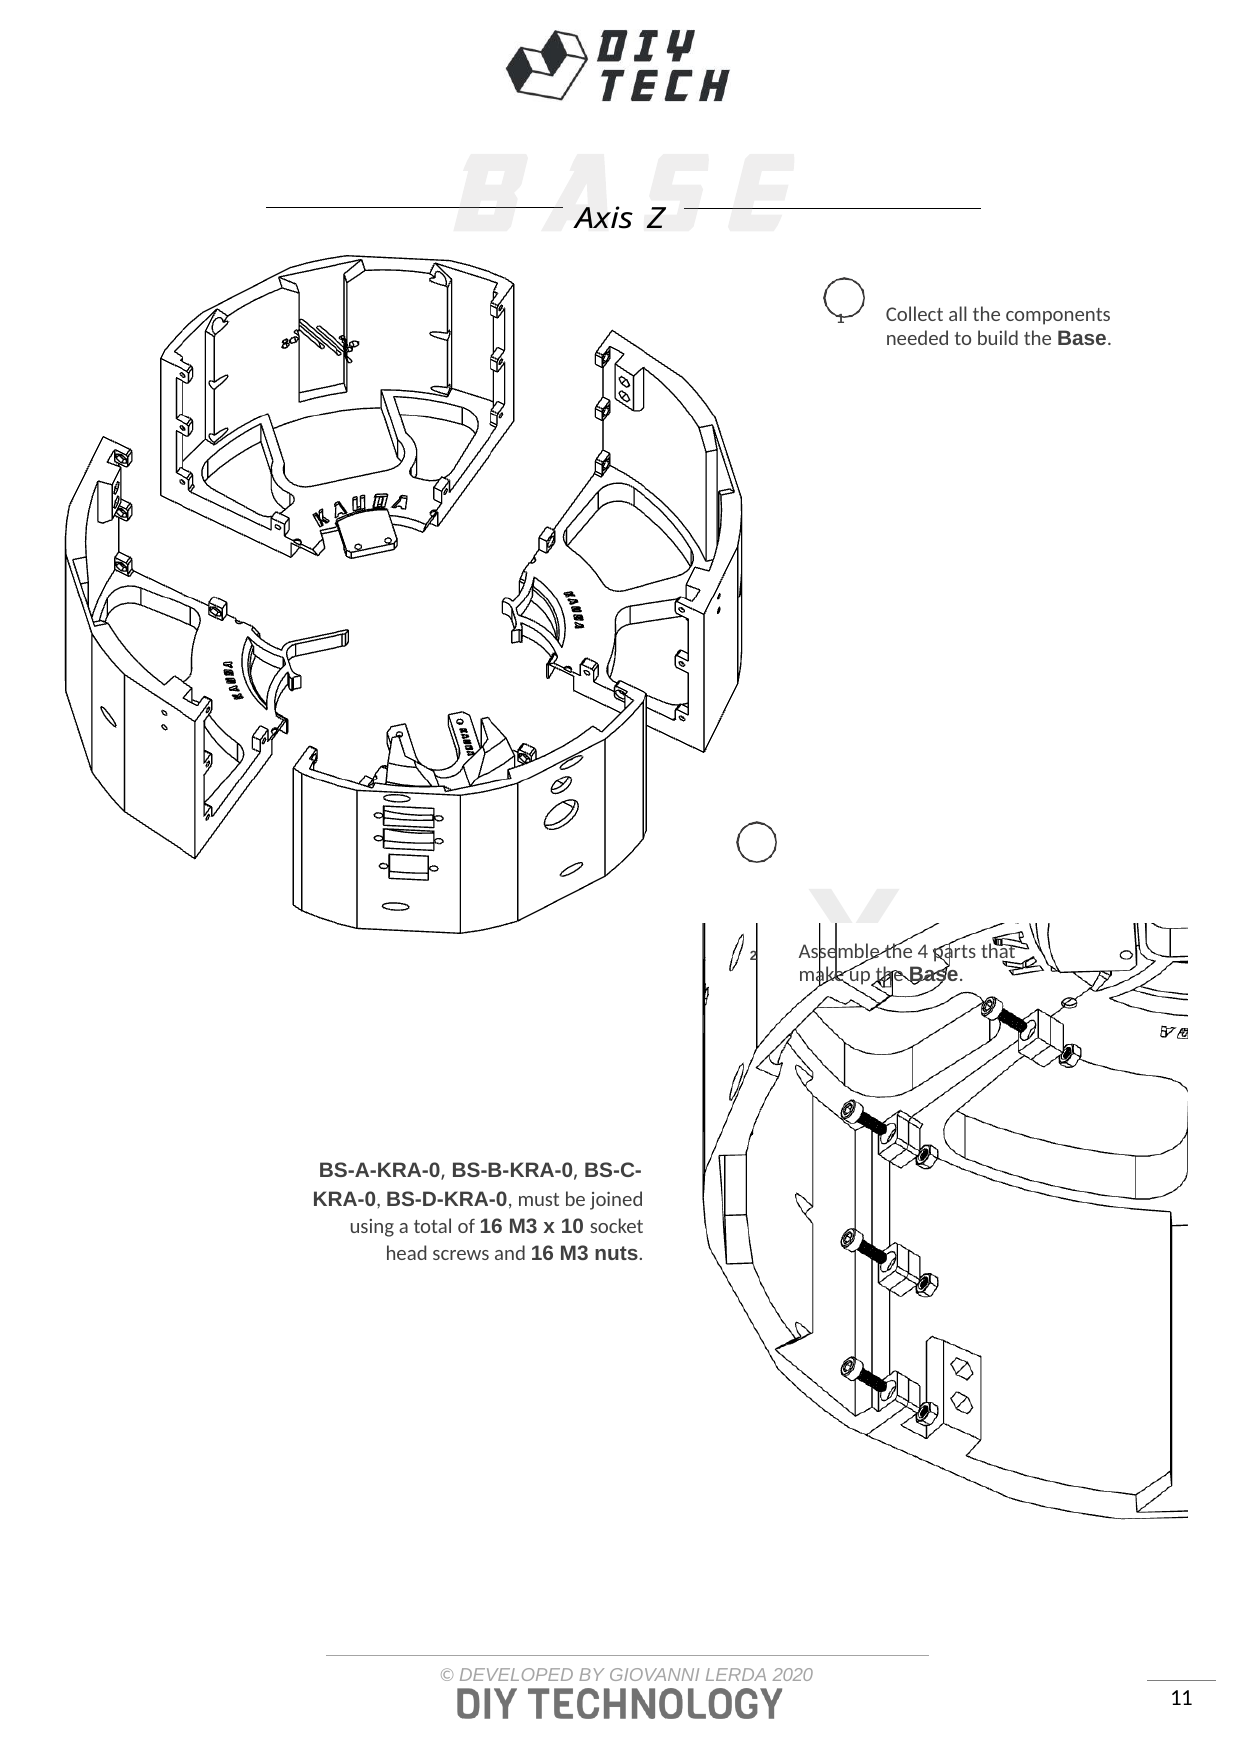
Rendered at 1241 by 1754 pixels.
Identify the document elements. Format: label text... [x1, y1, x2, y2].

text KRA-0, BS-D-KRA-0, must be joined using a total of 16 M3 x 10 socket head screws and 16 M3 nuts. [299, 1186, 643, 1266]
picture [29, 234, 1188, 1156]
list Collect all the components needed to build the Base. [837, 302, 1130, 350]
list Assemble the 4 parts that make up the Base. [749, 938, 1034, 987]
subtitle Axis Z [35, 197, 1205, 237]
picture [502, 29, 731, 102]
subtitle BS-A-KRA-0, BS-B-KRA-0, BS-C- [319, 1156, 1207, 1184]
picture [664, 1184, 1188, 1534]
picture [823, 277, 865, 318]
picture [457, 1688, 783, 1719]
